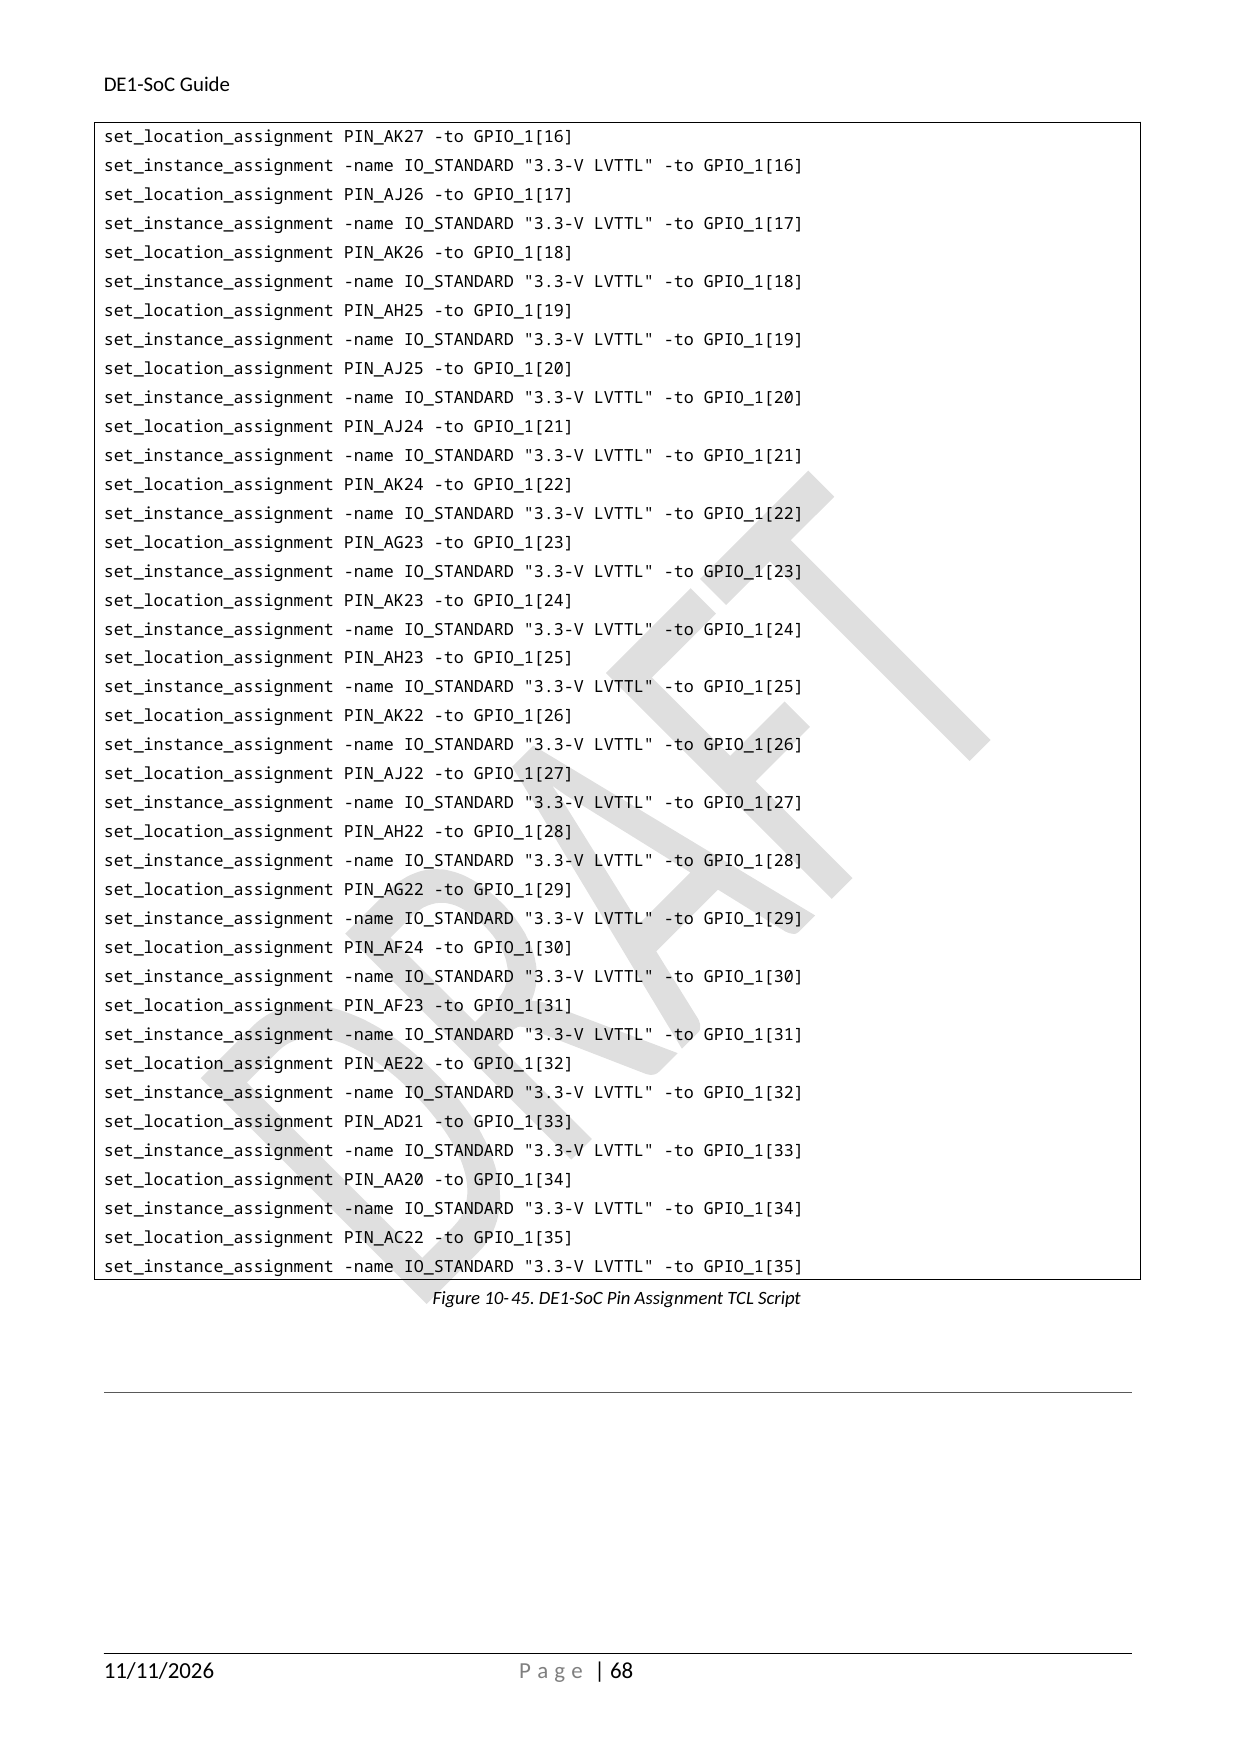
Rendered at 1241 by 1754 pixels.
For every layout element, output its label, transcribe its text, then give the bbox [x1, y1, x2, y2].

text set_location_assignment PIN_AK24 -to GPIO_1[22] [95, 469, 1140, 495]
text set_instance_assignment -name IO_STANDARD "3.3-V LVTTL" -to GPIO_1[27] [95, 788, 1140, 813]
text set_instance_assignment -name IO_STANDARD "3.3-V LVTTL" -to GPIO_1[28] [95, 846, 1140, 871]
text set_location_assignment PIN_AG22 -to GPIO_1[29] [95, 874, 1140, 900]
text set_instance_assignment -name IO_STANDARD "3.3-V LVTTL" -to GPIO_1[16] [95, 151, 1140, 176]
text set_location_assignment PIN_AJ22 -to GPIO_1[27] [95, 759, 1140, 784]
text set_instance_assignment -name IO_STANDARD "3.3-V LVTTL" -to GPIO_1[18] [95, 266, 1140, 292]
text set_instance_assignment -name IO_STANDARD "3.3-V LVTTL" -to GPIO_1[26] [95, 730, 1140, 756]
text set_location_assignment PIN_AK26 -to GPIO_1[18] [95, 237, 1140, 263]
text set_instance_assignment -name IO_STANDARD "3.3-V LVTTL" -to GPIO_1[35] [95, 1251, 1140, 1279]
text set_instance_assignment -name IO_STANDARD "3.3-V LVTTL" -to GPIO_1[32] [95, 1077, 1140, 1103]
text set_location_assignment PIN_AE22 -to GPIO_1[32] [95, 1048, 1140, 1074]
text set_instance_assignment -name IO_STANDARD "3.3-V LVTTL" -to GPIO_1[17] [95, 208, 1140, 234]
text set_instance_assignment -name IO_STANDARD "3.3-V LVTTL" -to GPIO_1[20] [95, 382, 1140, 408]
text set_location_assignment PIN_AH23 -to GPIO_1[25] [95, 643, 1140, 669]
text set_location_assignment PIN_AJ25 -to GPIO_1[20] [95, 353, 1140, 379]
text set_instance_assignment -name IO_STANDARD "3.3-V LVTTL" -to GPIO_1[19] [95, 324, 1140, 350]
text set_location_assignment PIN_AJ24 -to GPIO_1[21] [95, 411, 1140, 437]
text set_location_assignment PIN_AH22 -to GPIO_1[28] [95, 817, 1140, 842]
text set_instance_assignment -name IO_STANDARD "3.3-V LVTTL" -to GPIO_1[21] [95, 440, 1140, 466]
text set_location_assignment PIN_AK27 -to GPIO_1[16] [95, 123, 1140, 147]
text set_location_assignment PIN_AH25 -to GPIO_1[19] [95, 295, 1140, 321]
text set_location_assignment PIN_AF23 -to GPIO_1[31] [95, 990, 1140, 1016]
text set_location_assignment PIN_AF24 -to GPIO_1[30] [95, 932, 1140, 958]
text set_location_assignment PIN_AC22 -to GPIO_1[35] [95, 1222, 1140, 1248]
text set_instance_assignment -name IO_STANDARD "3.3-V LVTTL" -to GPIO_1[31] [95, 1019, 1140, 1045]
text set_location_assignment PIN_AA20 -to GPIO_1[34] [95, 1164, 1140, 1190]
text set_instance_assignment -name IO_STANDARD "3.3-V LVTTL" -to GPIO_1[23] [95, 556, 1140, 582]
text set_instance_assignment -name IO_STANDARD "3.3-V LVTTL" -to GPIO_1[33] [95, 1135, 1140, 1161]
text set_location_assignment PIN_AK22 -to GPIO_1[26] [95, 701, 1140, 727]
text set_instance_assignment -name IO_STANDARD "3.3-V LVTTL" -to GPIO_1[22] [95, 498, 1140, 524]
text set_instance_assignment -name IO_STANDARD "3.3-V LVTTL" -to GPIO_1[24] [95, 614, 1140, 640]
text set_location_assignment PIN_AK23 -to GPIO_1[24] [95, 585, 1140, 611]
text set_instance_assignment -name IO_STANDARD "3.3-V LVTTL" -to GPIO_1[34] [95, 1193, 1140, 1219]
text set_location_assignment PIN_AJ26 -to GPIO_1[17] [95, 179, 1140, 205]
text set_instance_assignment -name IO_STANDARD "3.3-V LVTTL" -to GPIO_1[30] [95, 961, 1140, 987]
text set_instance_assignment -name IO_STANDARD "3.3-V LVTTL" -to GPIO_1[29] [95, 903, 1140, 929]
text set_location_assignment PIN_AD21 -to GPIO_1[33] [95, 1106, 1140, 1132]
text set_location_assignment PIN_AG23 -to GPIO_1[23] [95, 527, 1140, 553]
text set_instance_assignment -name IO_STANDARD "3.3-V LVTTL" -to GPIO_1[25] [95, 672, 1140, 698]
